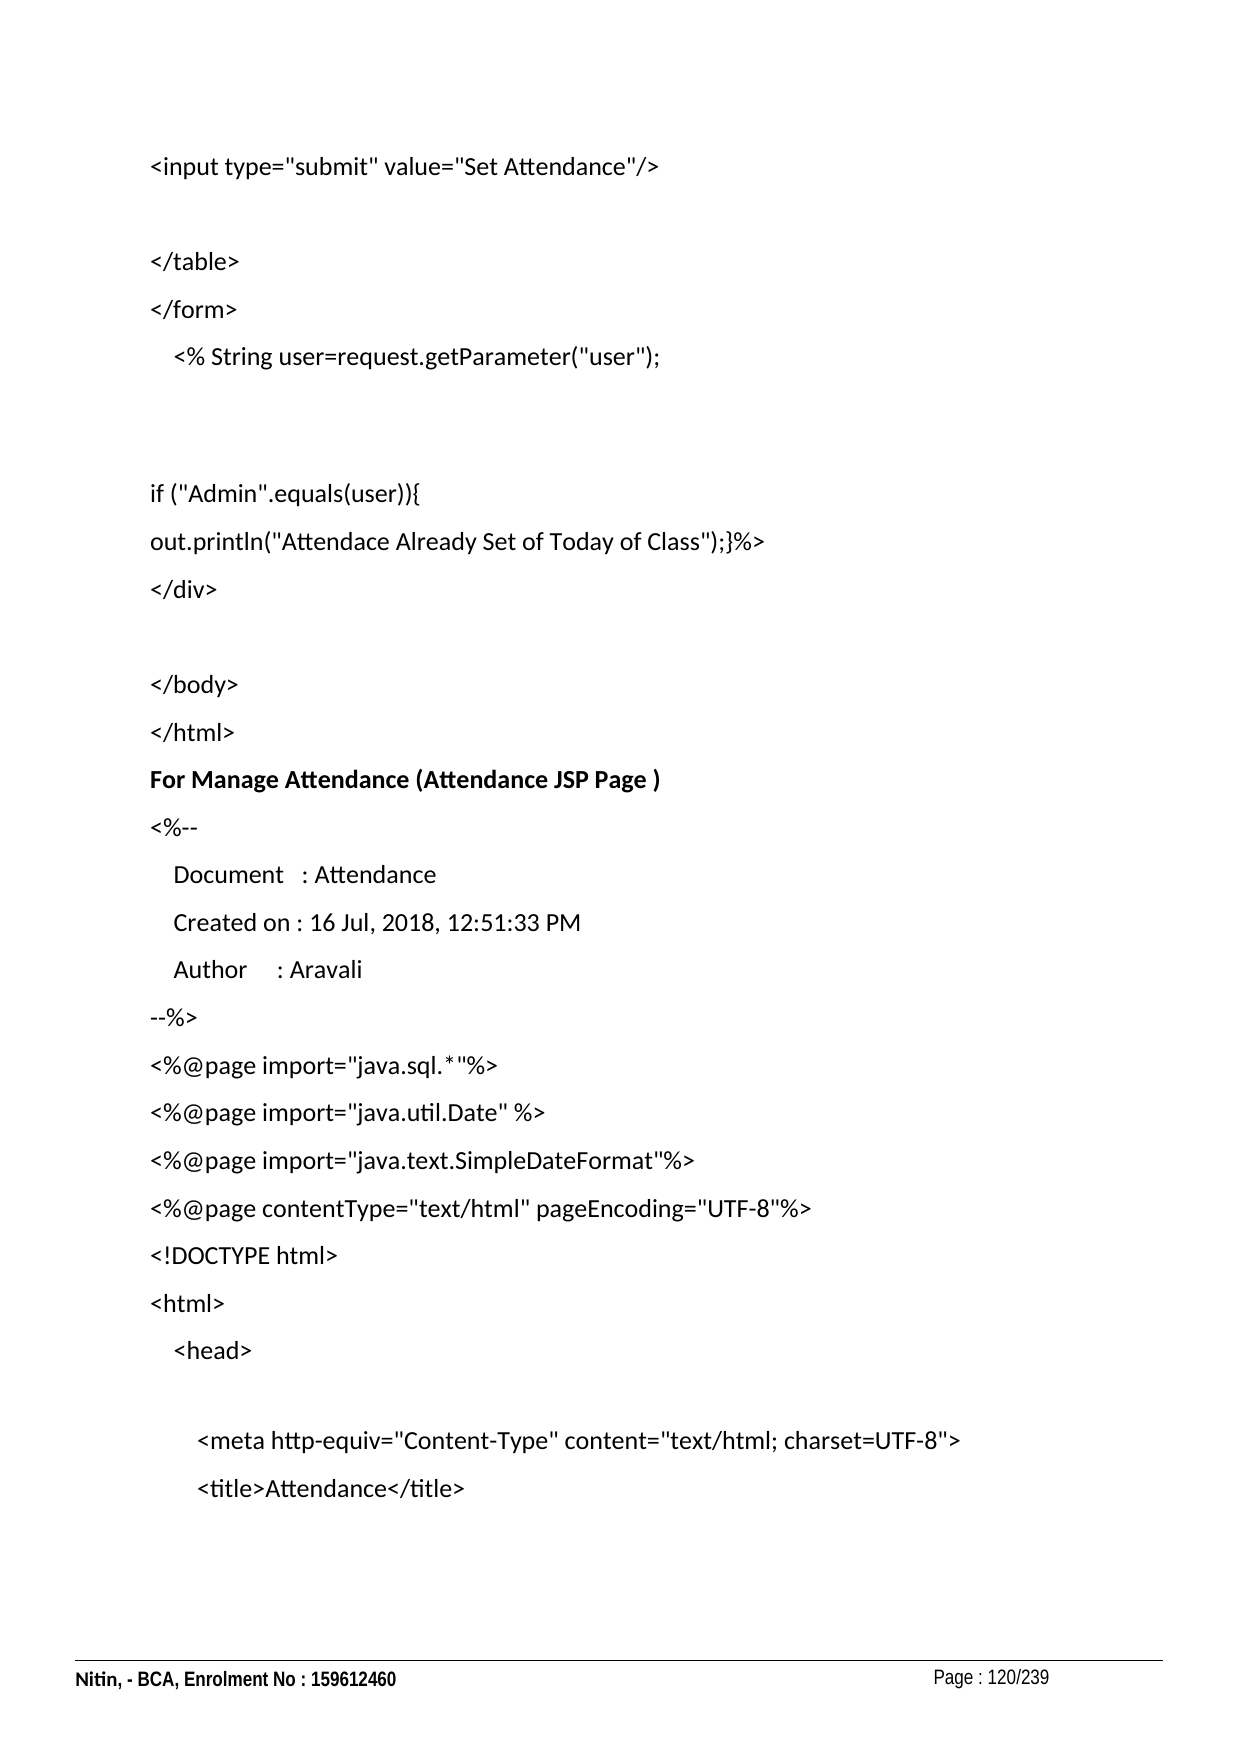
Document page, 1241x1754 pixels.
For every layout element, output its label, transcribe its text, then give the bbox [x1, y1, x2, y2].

text Author : Aravali [150, 954, 1152, 985]
text --%> [150, 1001, 1152, 1033]
text if ("Admin".equals(user)){ [150, 478, 1152, 509]
text Document : Attendance [150, 858, 1152, 890]
text <%@page contentType="text/html" pageEncoding="UTF-8"%> [150, 1192, 1152, 1223]
text <meta http-equiv="Content-Type" content="text/html; charset=UTF-8"> [150, 1424, 1152, 1456]
text <html> [150, 1287, 1152, 1319]
text out.println("Attendace Already Set of Today of Class");}%> [150, 525, 1152, 557]
text <%@page import="java.sql.*"%> [150, 1049, 1152, 1081]
text </form> [150, 293, 1152, 324]
text <!DOCTYPE html> [150, 1239, 1152, 1271]
text <%@page import="java.util.Date" %> [150, 1096, 1152, 1128]
text <% String user=request.getParameter("user"); [150, 340, 1152, 372]
text </table> [150, 245, 1152, 277]
text <title>Attendance</title> [150, 1472, 1152, 1503]
text </body> [150, 668, 1152, 700]
text <head> [150, 1334, 1152, 1366]
text For Manage Attendance (Attendance JSP Page ) [150, 763, 1152, 795]
text <input type="submit" value="Set Attendance"/> [150, 150, 1152, 182]
text <%@page import="java.text.SimpleDateFormat"%> [150, 1144, 1152, 1176]
text <%-- [150, 811, 1152, 843]
text Created on : 16 Jul, 2018, 12:51:33 PM [150, 906, 1152, 938]
text </div> [150, 573, 1152, 604]
text </html> [150, 716, 1152, 747]
